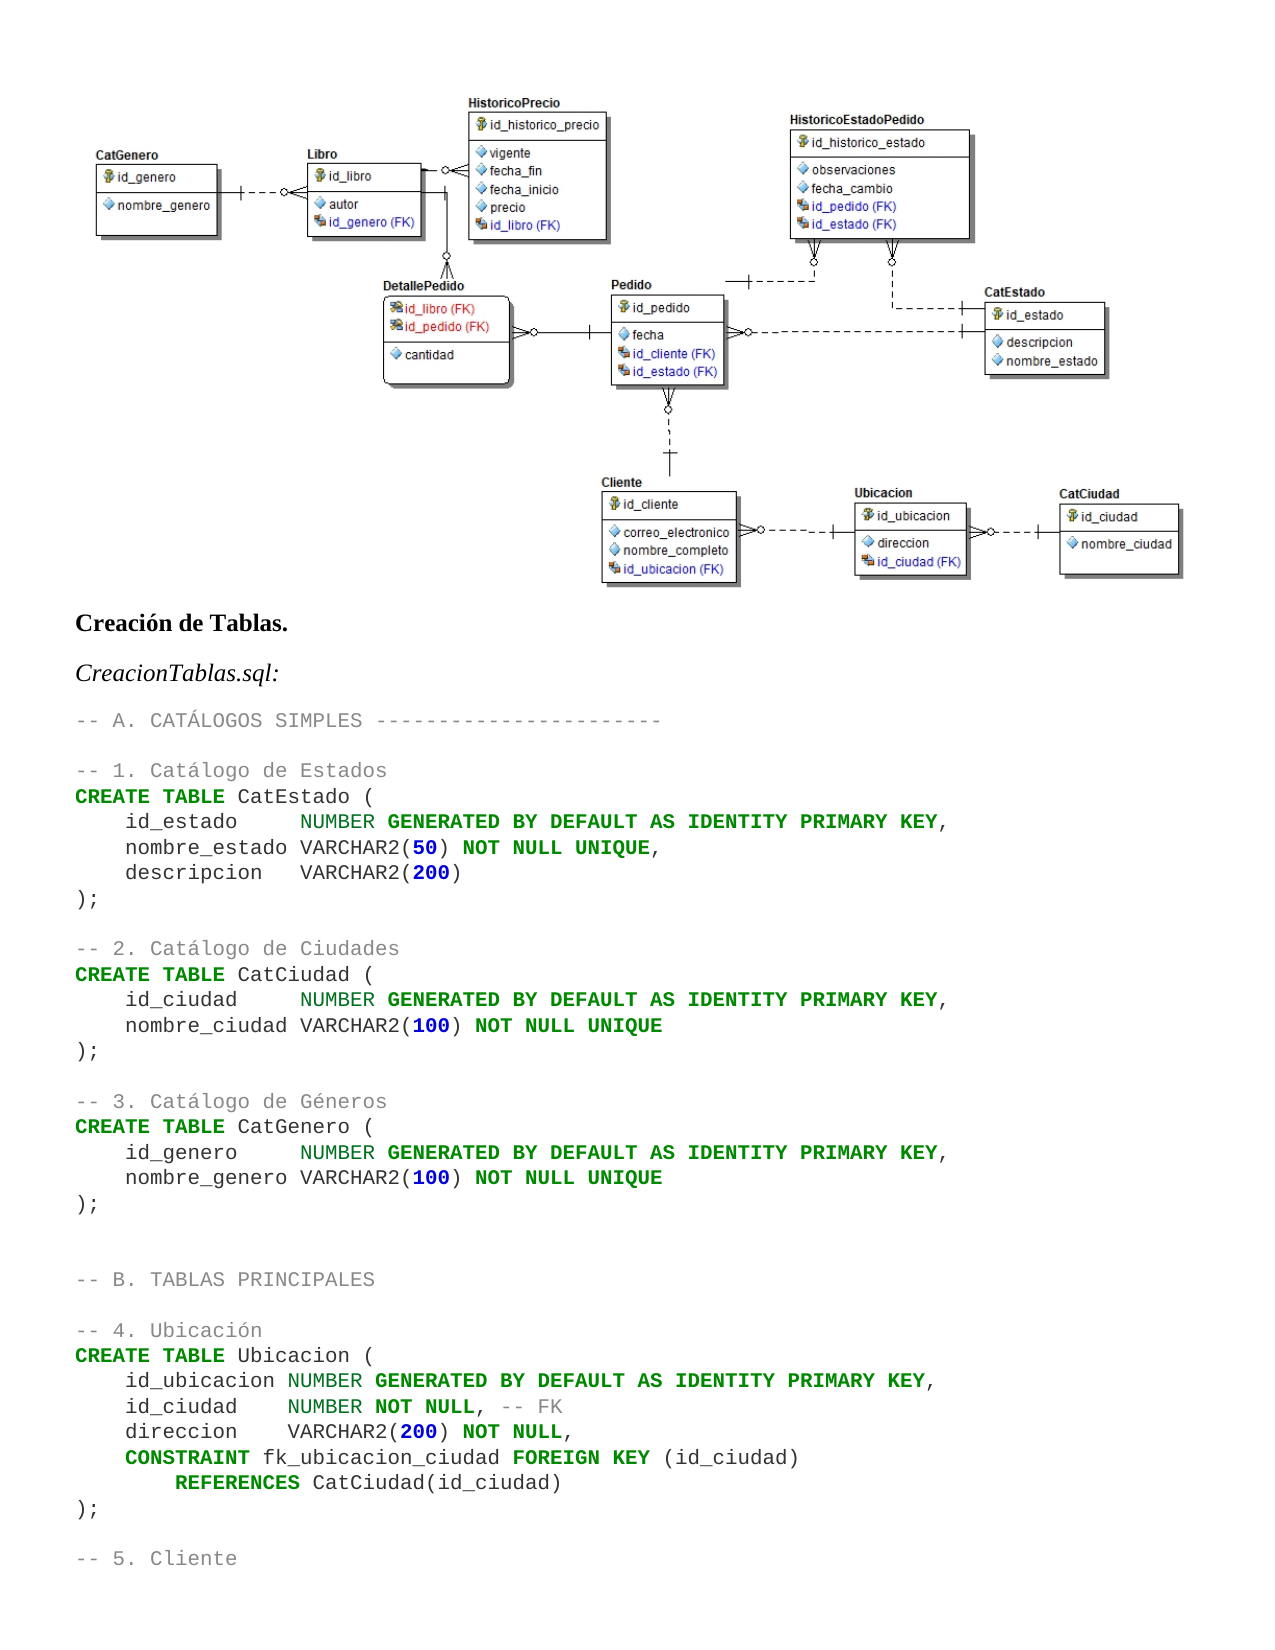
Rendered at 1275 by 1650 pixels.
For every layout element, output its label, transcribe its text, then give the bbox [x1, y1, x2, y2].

text id_ciudad NUMBER GENERATED BY DEFAULT AS IDENTITY PRIMARY KEY, [75, 987, 1200, 1013]
text -- 5. Cliente [75, 1547, 1200, 1572]
text CREATE TABLE CatGenero ( [75, 1114, 1200, 1140]
text REFERENCES CatCiudad(id_ciudad) [75, 1470, 1200, 1496]
text direccion VARCHAR2(200) NOT NULL, [75, 1419, 1200, 1445]
text nombre_ciudad VARCHAR2(100) NOT NULL UNIQUE [75, 1013, 1200, 1038]
text -- 4. Ubicación [75, 1318, 1200, 1343]
text -- A. CATÁLOGOS SIMPLES ----------------------- [75, 708, 1200, 733]
text CreacionTablas.sql: [75, 658, 1200, 687]
text Creación de Tablas. [75, 605, 1200, 637]
text ); [75, 1191, 1200, 1216]
text id_ciudad NUMBER NOT NULL, -- FK [75, 1394, 1200, 1419]
text descripcion VARCHAR2(200) [75, 860, 1200, 886]
text id_ubicacion NUMBER GENERATED BY DEFAULT AS IDENTITY PRIMARY KEY, [75, 1369, 1200, 1394]
picture [75, 75, 1200, 605]
text -- B. TABLAS PRINCIPALES [75, 1267, 1200, 1292]
text CREATE TABLE CatEstado ( [75, 784, 1200, 809]
text -- 1. Catálogo de Estados [75, 759, 1200, 784]
text nombre_estado VARCHAR2(50) NOT NULL UNIQUE, [75, 835, 1200, 860]
text CREATE TABLE Ubicacion ( [75, 1343, 1200, 1369]
text ); [75, 1038, 1200, 1064]
text CREATE TABLE CatCiudad ( [75, 962, 1200, 987]
text id_estado NUMBER GENERATED BY DEFAULT AS IDENTITY PRIMARY KEY, [75, 809, 1200, 835]
text CONSTRAINT fk_ubicacion_ciudad FOREIGN KEY (id_ciudad) [75, 1445, 1200, 1470]
text nombre_genero VARCHAR2(100) NOT NULL UNIQUE [75, 1165, 1200, 1191]
text id_genero NUMBER GENERATED BY DEFAULT AS IDENTITY PRIMARY KEY, [75, 1140, 1200, 1165]
text ); [75, 886, 1200, 911]
text -- 3. Catálogo de Géneros [75, 1089, 1200, 1114]
text ); [75, 1496, 1200, 1521]
text -- 2. Catálogo de Ciudades [75, 937, 1200, 962]
